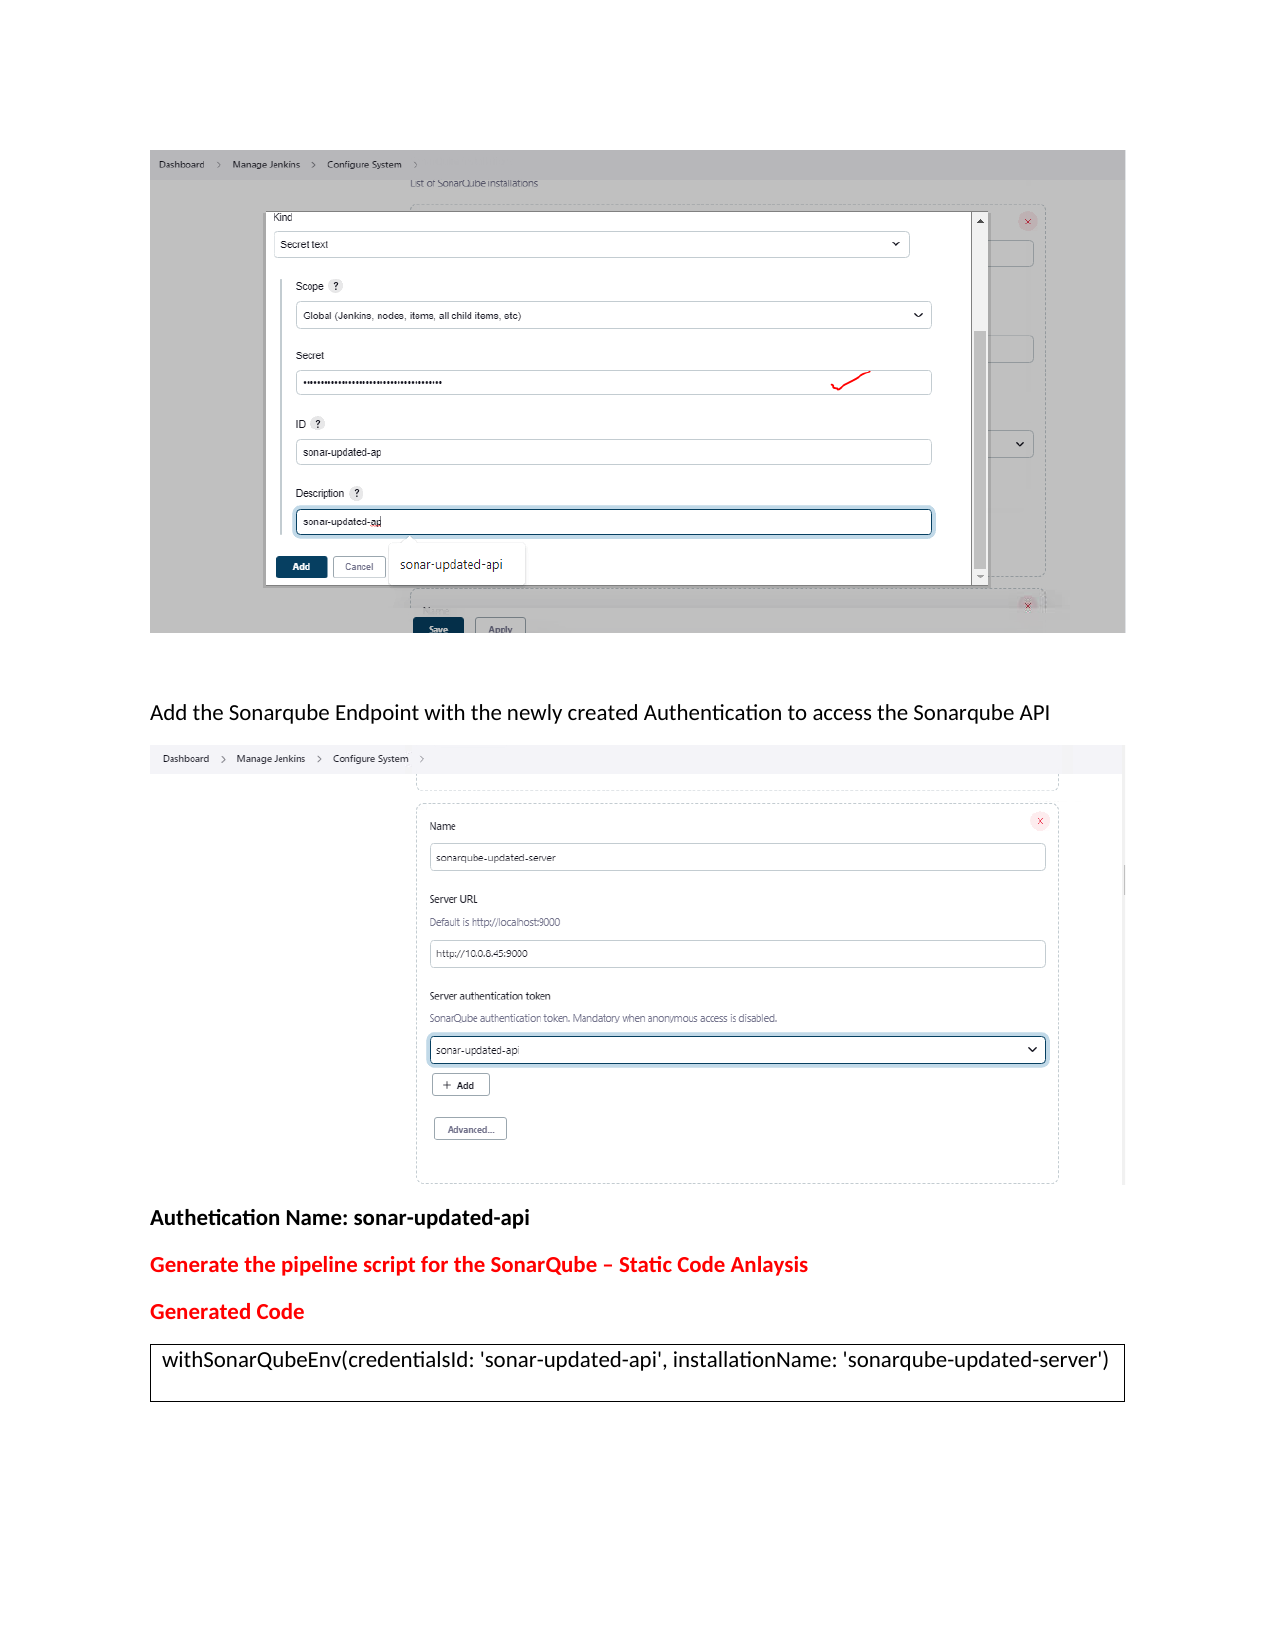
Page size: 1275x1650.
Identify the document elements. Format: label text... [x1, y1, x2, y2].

text Authetication Name: sonar-updated-api [150, 1203, 1125, 1231]
text Generated Code [150, 1297, 1125, 1325]
picture [150, 150, 1125, 633]
text Add the Sonarqube Endpoint with the newly created Authentication to access the Sonarqube API [150, 698, 1125, 726]
picture [150, 745, 1125, 1185]
table_header withSonarQubeEnv(credentialsId: 'sonar-updated-api', installationName: 'sonarqube-updated-server') [151, 1345, 1124, 1401]
text Generate the pipeline script for the SonarQube – Static Code Anlaysis [150, 1250, 1125, 1278]
